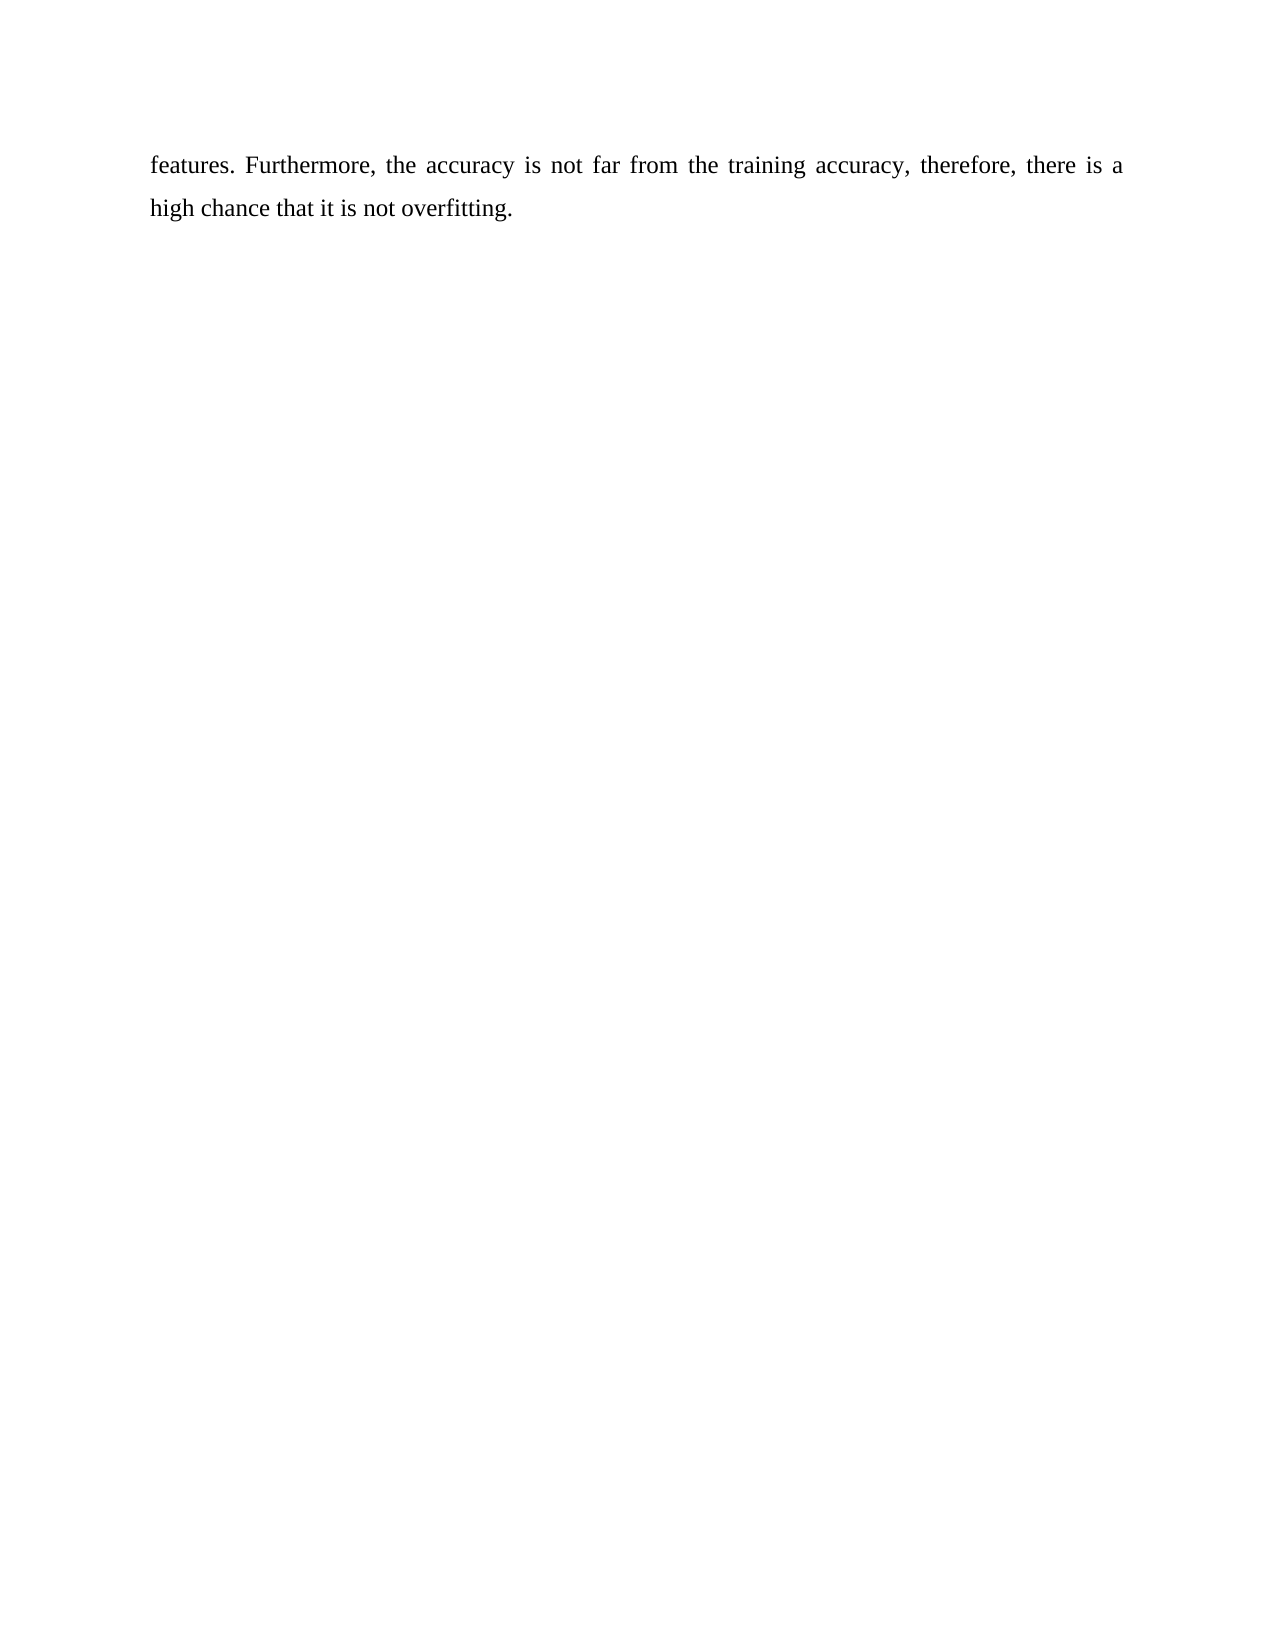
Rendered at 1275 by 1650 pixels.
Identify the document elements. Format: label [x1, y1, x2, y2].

text [150, 150, 1125, 222]
